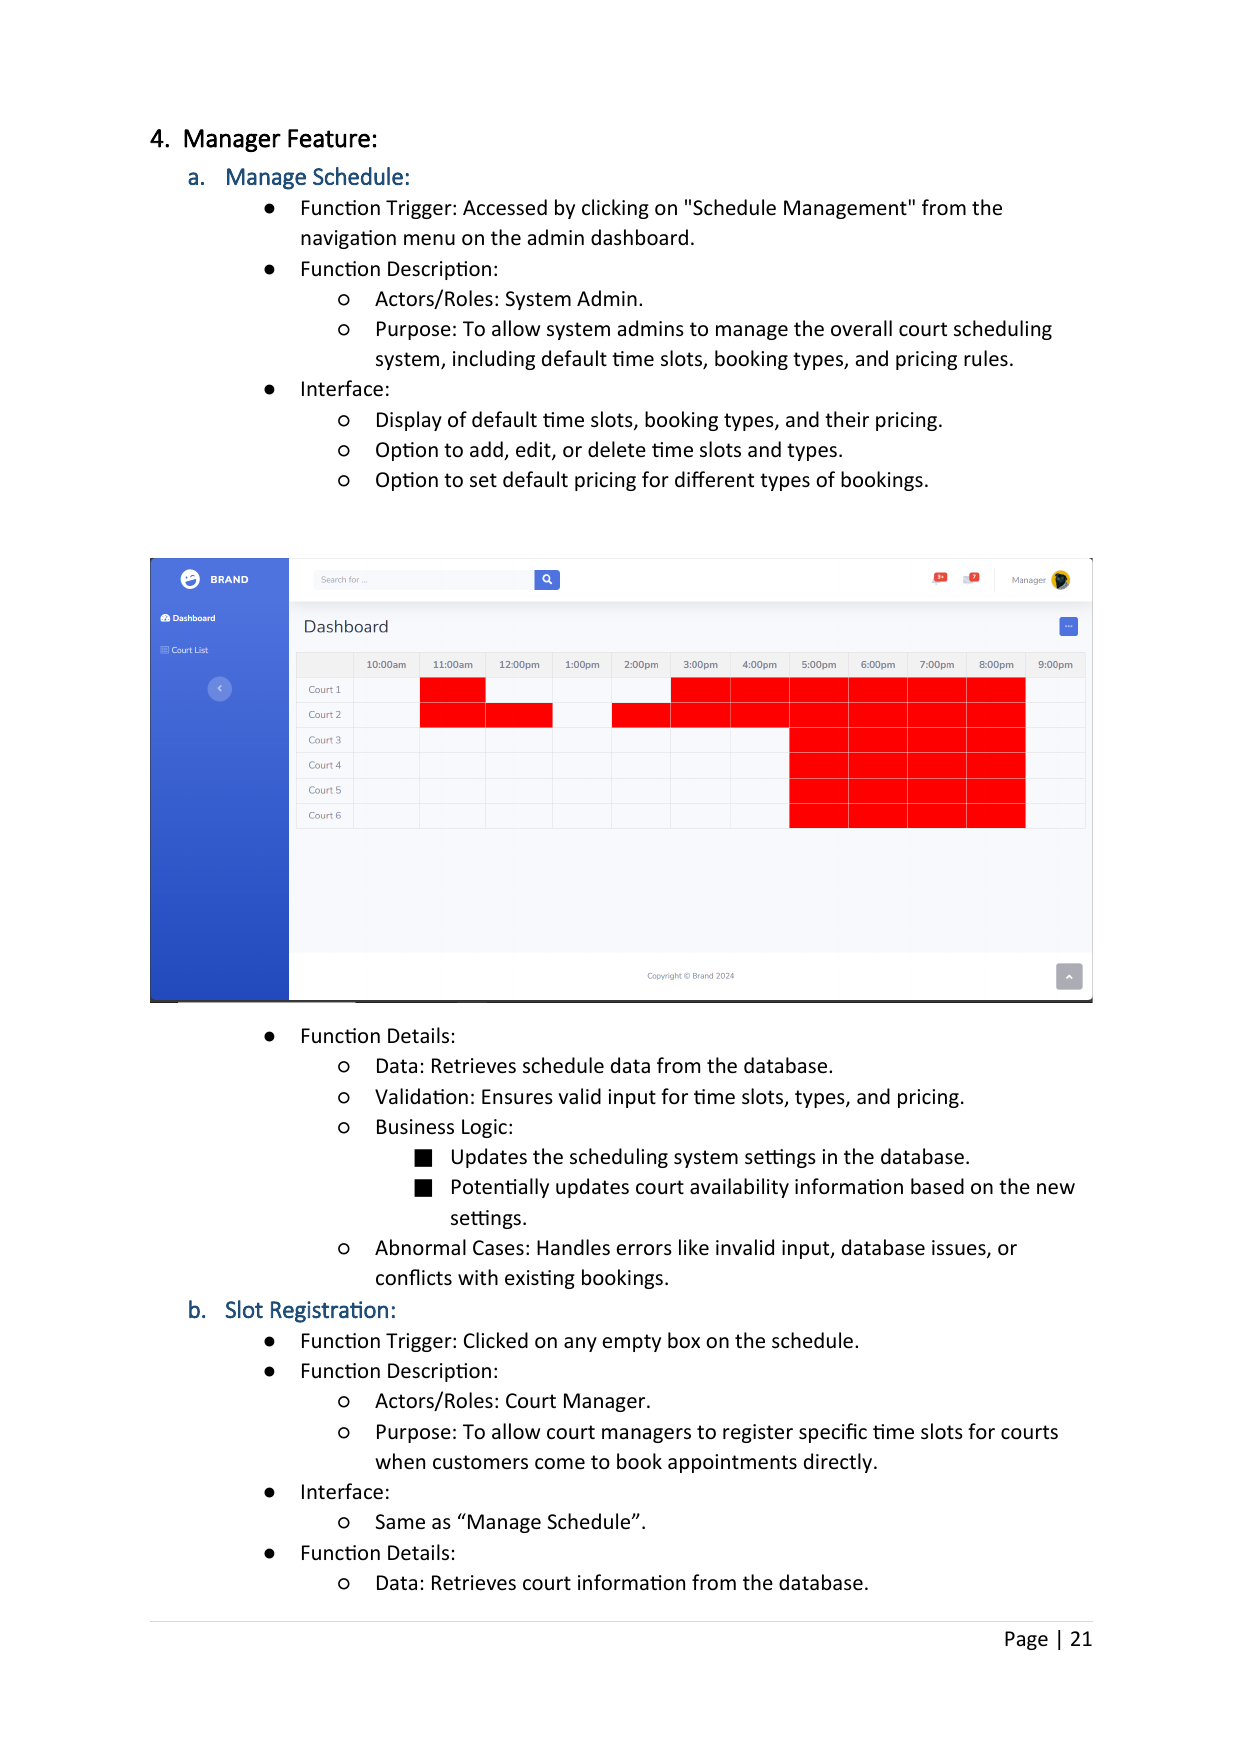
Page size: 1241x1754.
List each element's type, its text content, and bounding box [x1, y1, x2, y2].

list Actors/Roles: Court Manager. [337, 1387, 1093, 1415]
list Function Description: [262, 254, 1093, 282]
list Purpose: To allow court managers to register specific time slots for courts when customers come to book appointments directly. [337, 1417, 1093, 1475]
list Function Details: [262, 1021, 1093, 1049]
picture [150, 558, 1093, 1003]
list Interface: [262, 374, 1093, 402]
list Data: Retrieves court information from the database. [337, 1568, 1093, 1596]
list Function Description: [262, 1356, 1093, 1384]
subtitle 4. Manager Feature: [150, 121, 1093, 153]
list Same as “Manage Schedule”. [337, 1507, 1093, 1536]
list Interface: [262, 1477, 1093, 1505]
list Function Details: [262, 1538, 1093, 1566]
subtitle Slot Registration: [187, 1293, 1093, 1324]
list Updates the scheduling system settings in the database. [412, 1142, 1093, 1170]
subtitle Manage Schedule: [187, 160, 1093, 191]
list Function Trigger: Accessed by clicking on "Schedule Management" from the navigation menu on the admin dashboard. [262, 193, 1093, 251]
list Option to add, edit, or delete time slots and types. [337, 435, 1093, 463]
list Option to set default pricing for different types of bookings. [337, 465, 1093, 493]
list Abnormal Cases: Handles errors like invalid input, database issues, or conflicts with existing bookings. [337, 1233, 1093, 1291]
list Potentially updates court availability information based on the new settings. [412, 1172, 1093, 1231]
list Data: Retrieves schedule data from the database. [337, 1052, 1093, 1080]
list Display of default time slots, booking types, and their pricing. [337, 405, 1093, 433]
list Business Logic: [337, 1112, 1093, 1140]
list Function Trigger: Clicked on any empty box on the schedule. [262, 1326, 1093, 1354]
list Purpose: To allow system admins to manage the overall court scheduling system, including default time slots, booking types, and pricing rules. [337, 314, 1093, 372]
list Validation: Ensures valid input for time slots, types, and pricing. [337, 1082, 1093, 1110]
list Actors/Roles: System Admin. [337, 284, 1093, 312]
